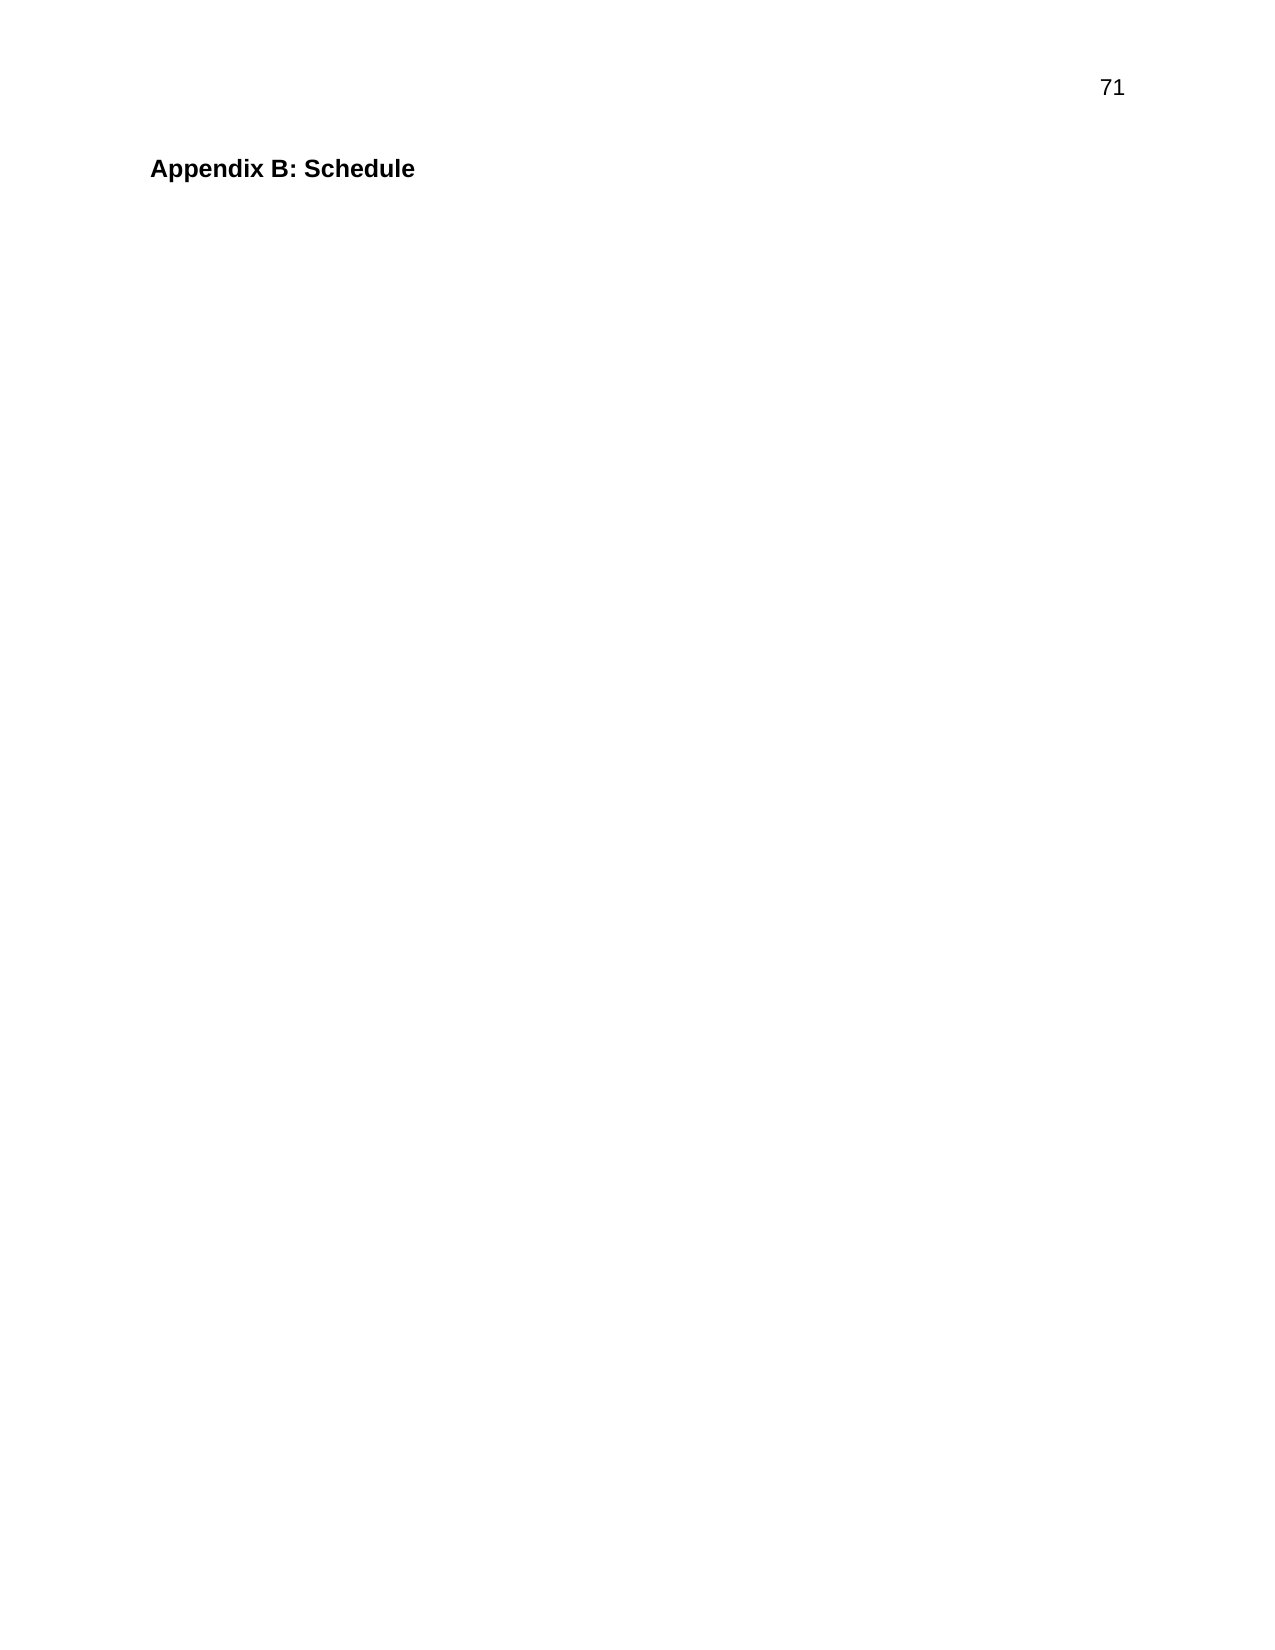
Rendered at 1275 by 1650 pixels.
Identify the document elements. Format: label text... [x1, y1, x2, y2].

subtitle Appendix B: Schedule [150, 154, 1125, 183]
